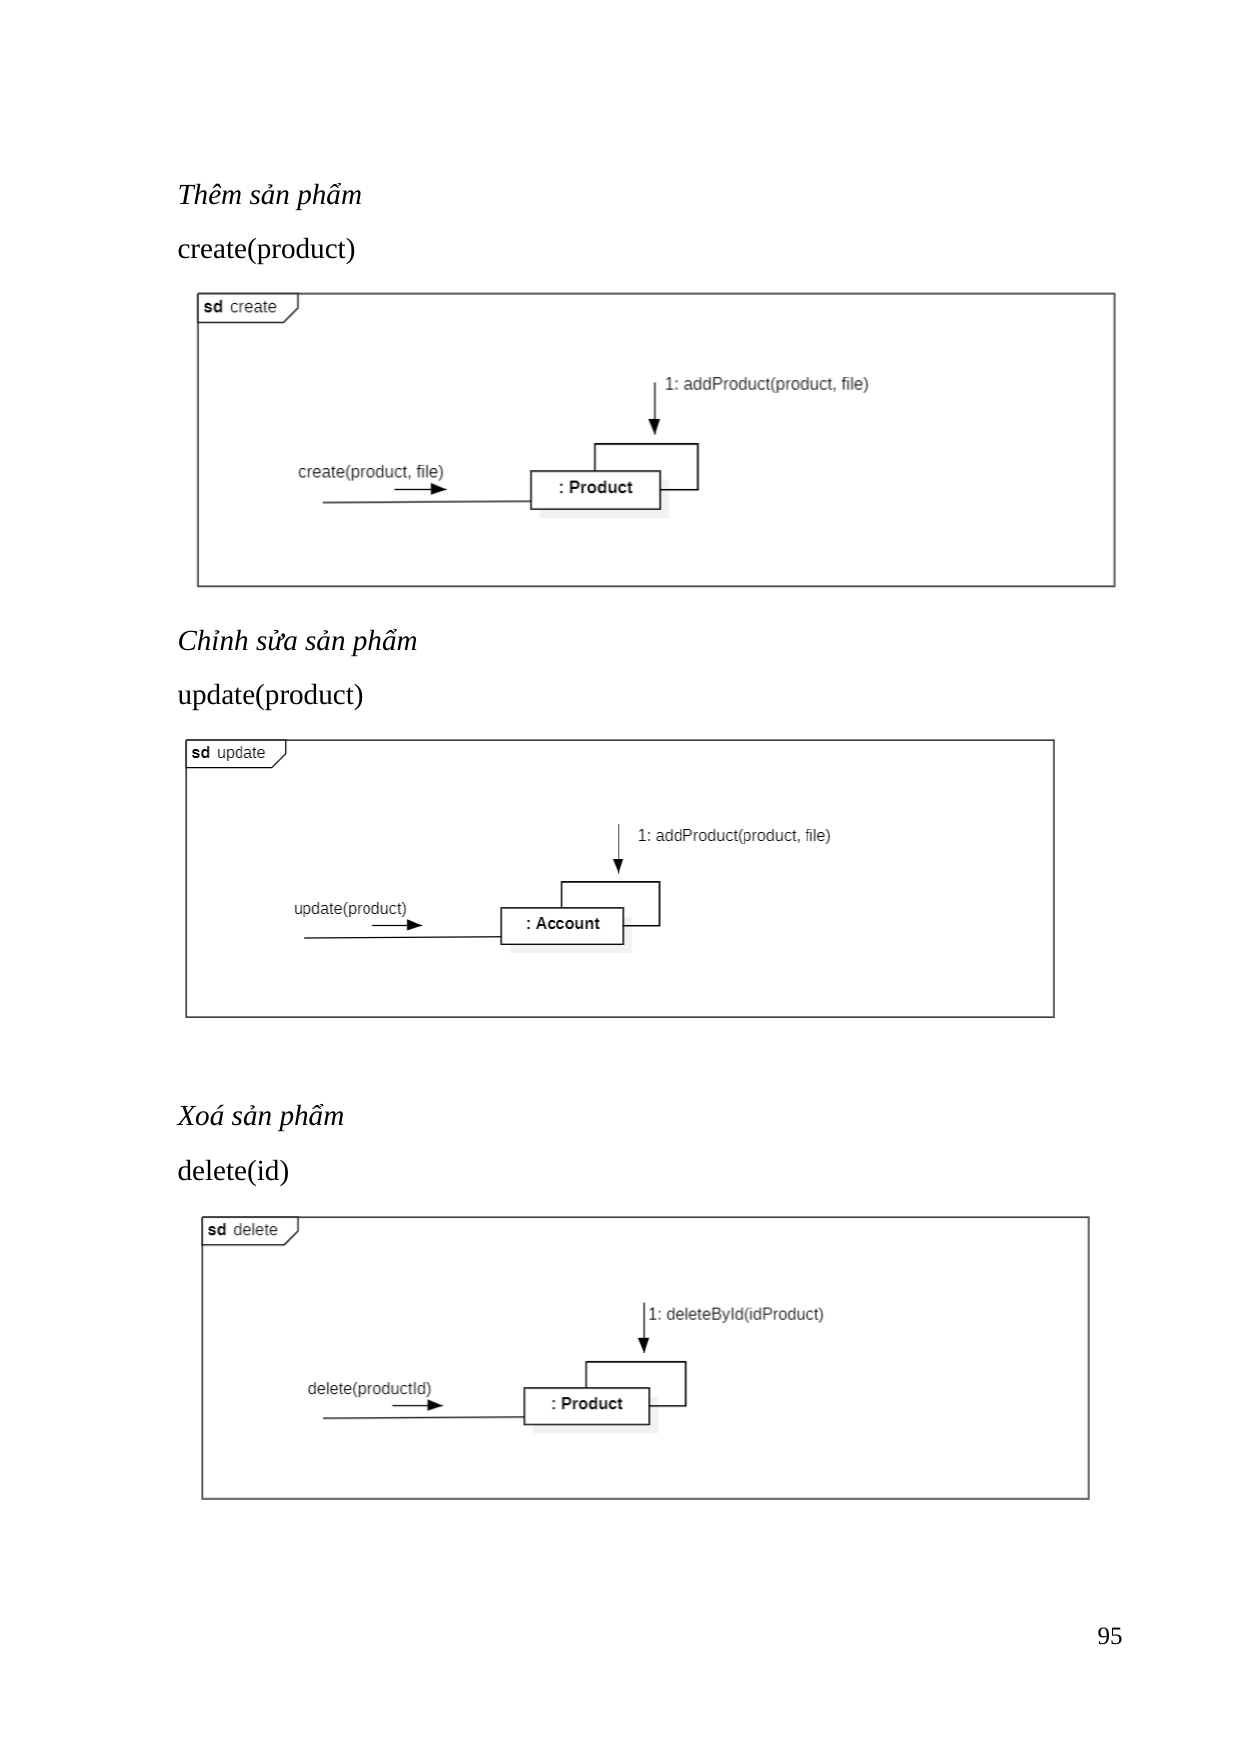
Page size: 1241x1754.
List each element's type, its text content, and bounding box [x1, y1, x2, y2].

subtitle Chỉnh sửa sản phẩm [177, 623, 1122, 656]
subtitle update(product) [177, 677, 1122, 711]
subtitle create(product) [177, 232, 1122, 265]
subtitle delete(id) [177, 1153, 1122, 1186]
subtitle Thêm sản phẩm [177, 177, 1122, 211]
picture [177, 727, 1123, 1030]
picture [177, 1203, 1123, 1543]
picture [177, 282, 1123, 605]
subtitle Xoá sản phẩm [177, 1098, 1122, 1132]
